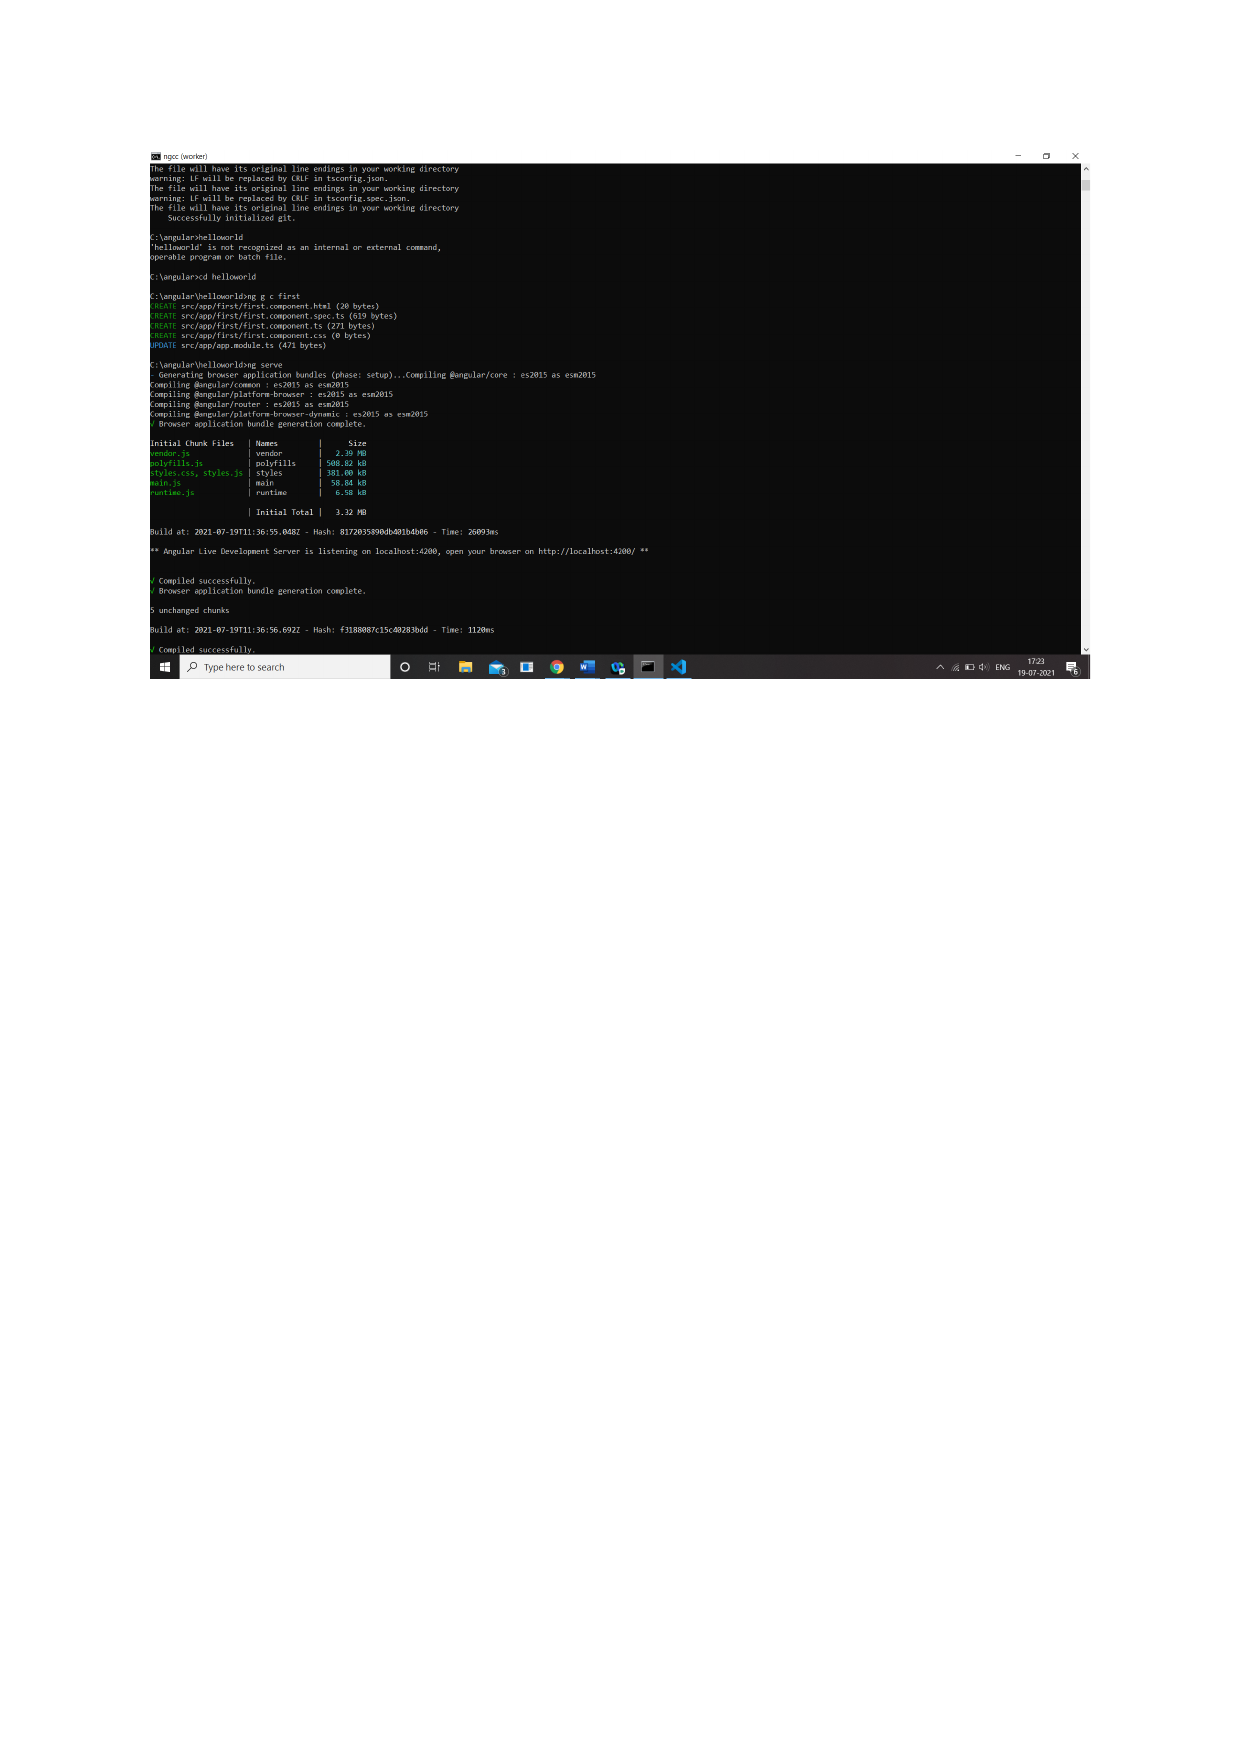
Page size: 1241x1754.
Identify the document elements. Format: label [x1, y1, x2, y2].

picture [150, 150, 1091, 679]
